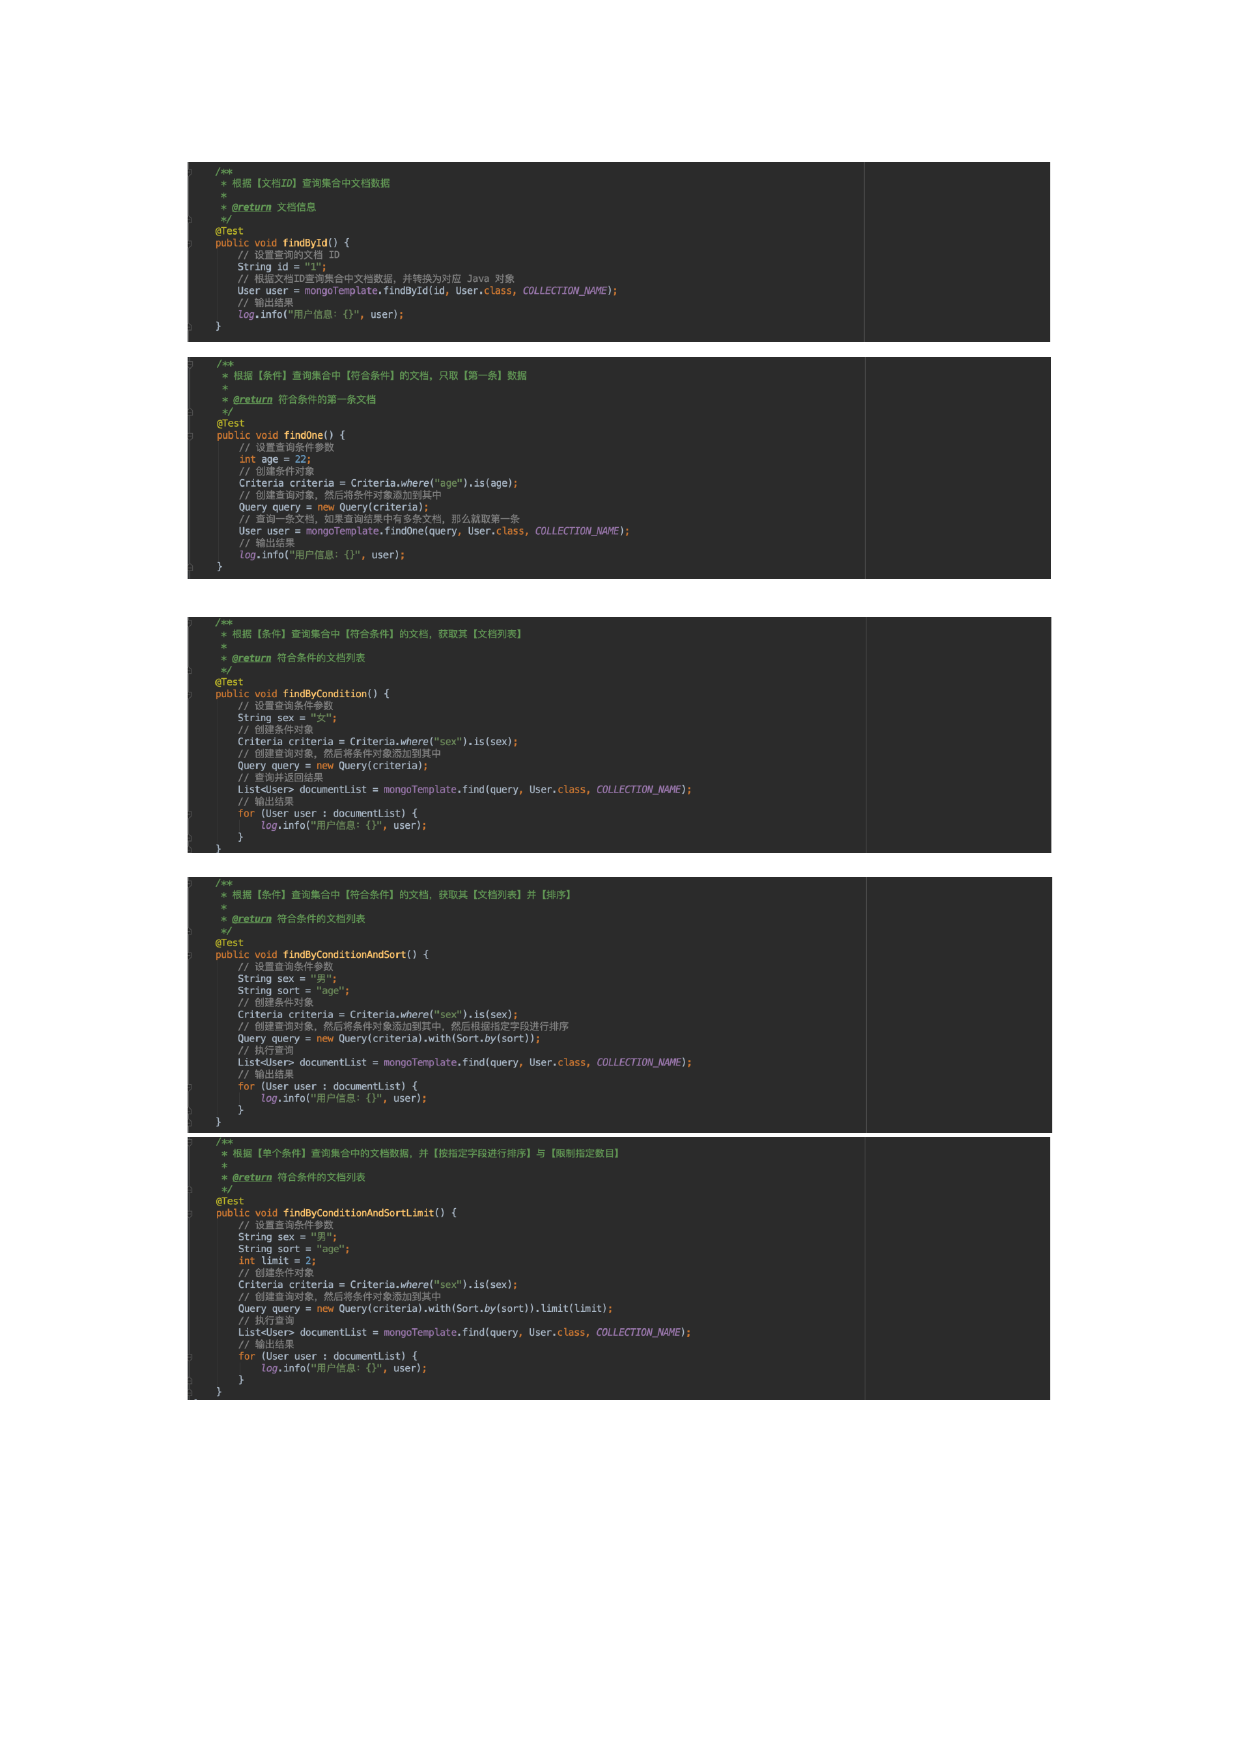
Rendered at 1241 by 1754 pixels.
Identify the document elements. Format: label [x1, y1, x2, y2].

picture [187, 617, 1052, 853]
picture [187, 357, 1051, 579]
picture [187, 877, 1053, 1133]
picture [187, 162, 1051, 342]
picture [187, 1137, 1051, 1400]
